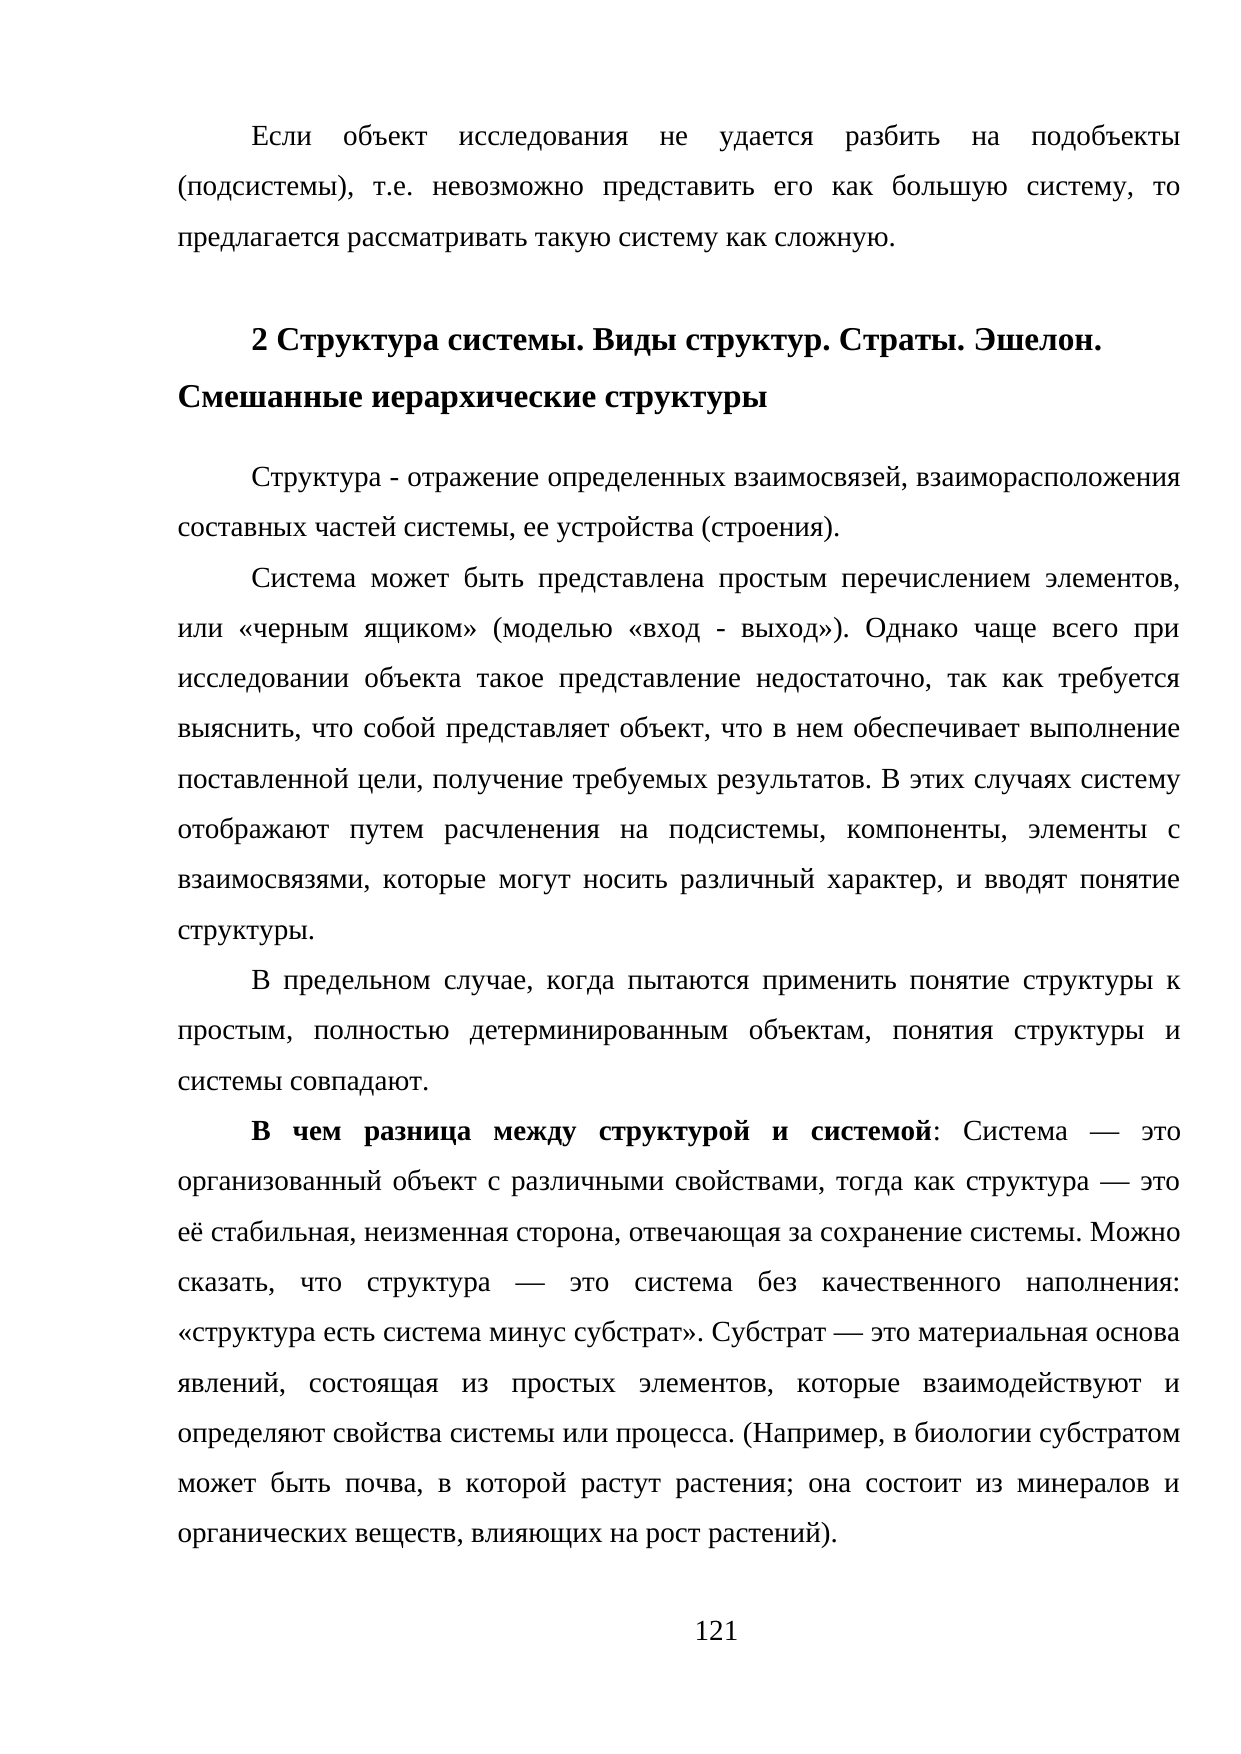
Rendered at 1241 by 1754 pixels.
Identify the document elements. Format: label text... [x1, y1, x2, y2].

text Если объект исследования не удается разбить на подобъекты (подсистемы), т.е. невозможно представить его как большую систему, то предлагается рассматривать такую систему как сложную. [177, 118, 1181, 252]
text Структура - отражение определенных взаимосвязей, взаиморасположения составных частей системы, ее устройства (строения). [177, 459, 1181, 543]
subtitle 2 Структура системы. Виды структур. Страты. Эшелон. Смешанные иерархические структуры [177, 319, 1181, 415]
text В чем разница между структурой и системой: Система — это организованный объект с различными свойствами, тогда как структура — это её стабильная, неизменная сторона, отвечающая за сохранение системы. Можно сказать, что структура — это система без качественного наполнения: «структура есть система минус субстрат». Субстрат — это материальная основа явлений, состоящая из простых элементов, которые взаимодействуют и определяют свойства системы или процесса. (Например, в биологии субстратом может быть почва, в которой растут растения; она состоит из минералов и органических веществ, влияющих на рост растений). [177, 1113, 1181, 1549]
text Система может быть представлена простым перечислением элементов, или «черным ящиком» (моделью «вход - выход»). Однако чаще всего при исследовании объекта такое представление недостаточно, так как требуется выяснить, что собой представляет объект, что в нем обеспечивает выполнение поставленной цели, получение требуемых результатов. В этих случаях систему отображают путем расчленения на подсистемы, компоненты, элементы с взаимосвязями, которые могут носить различный характер, и вводят понятие структуры. [177, 560, 1181, 945]
text В предельном случае, когда пытаются применить понятие структуры к простым, полностью детерминированным объектам, понятия структуры и системы совпадают. [177, 962, 1181, 1096]
